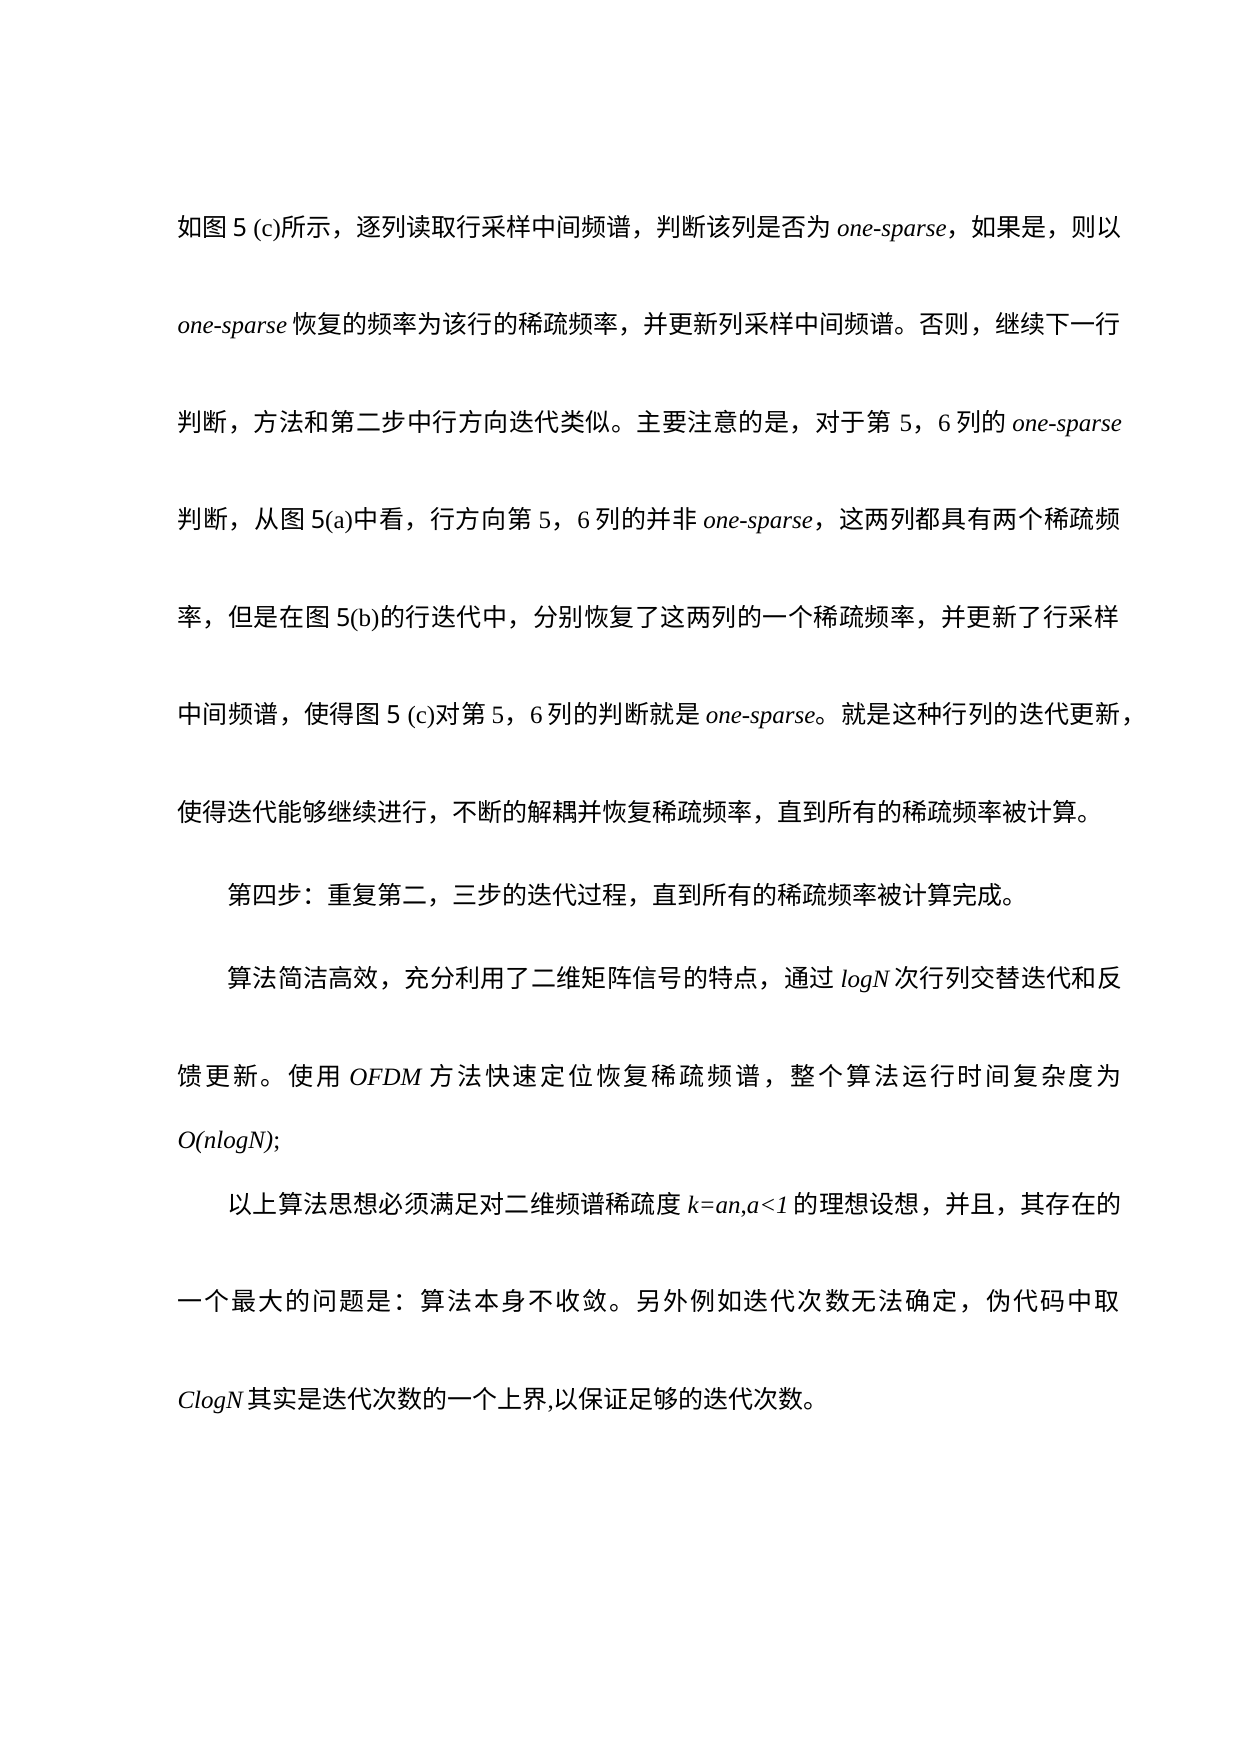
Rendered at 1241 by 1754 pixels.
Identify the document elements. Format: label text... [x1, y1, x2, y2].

text 第四步：重复第二，三步的迭代过程，直到所有的稀疏频率被计算完成。 [177, 861, 1122, 926]
text 算法简洁高效，充分利用了二维矩阵信号的特点，通过logN次行列交替迭代和反馈更新。使用OFDM方法快速定位恢复稀疏频谱，整个算法运行时间复杂度为O(nlogN); [177, 944, 1122, 1155]
text 以上算法思想必须满足对二维频谱稀疏度k=an,a<1的理想设想，并且，其存在的一个最大的问题是：算法本身不收敛。另外例如迭代次数无法确定，伪代码中取ClogN其实是迭代次数的一个上界,以保证足够的迭代次数。 [177, 1170, 1122, 1430]
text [177, 193, 1122, 843]
